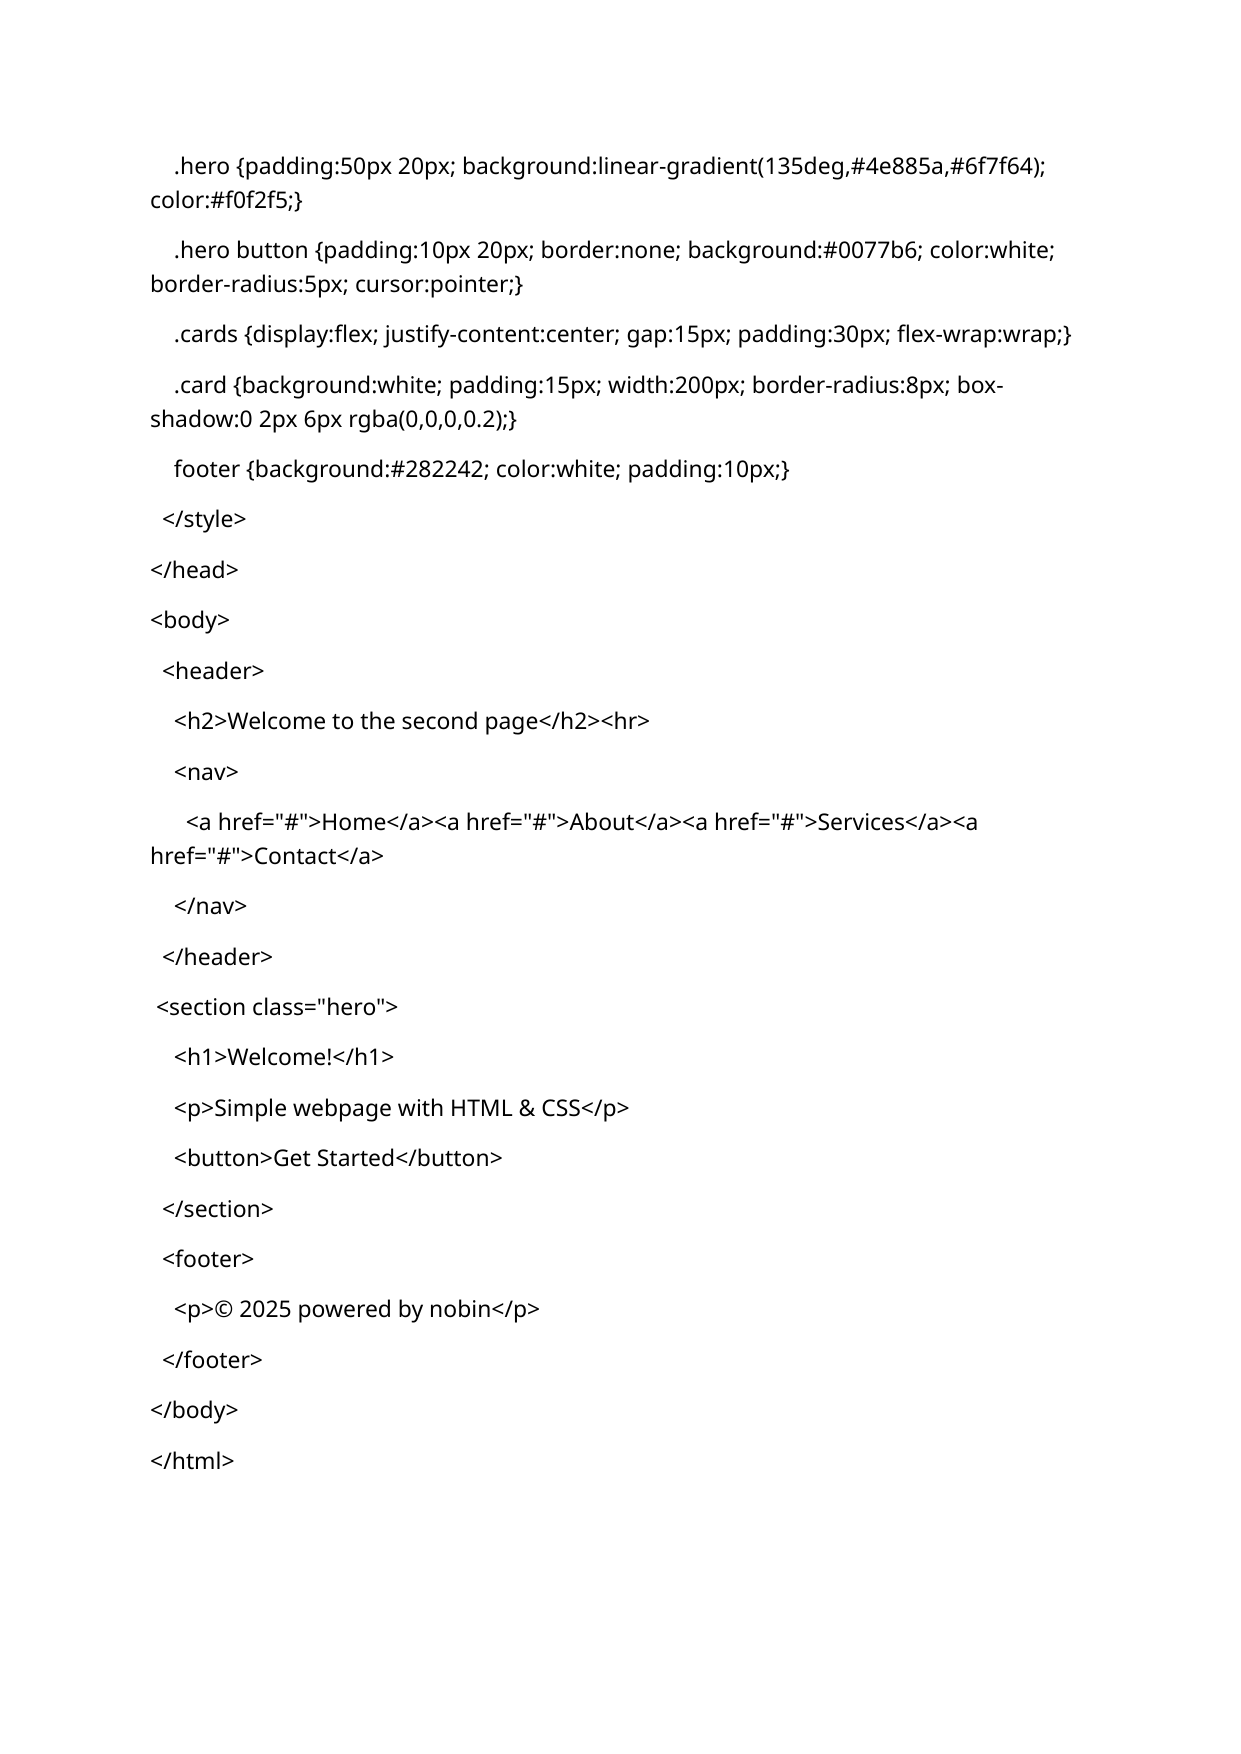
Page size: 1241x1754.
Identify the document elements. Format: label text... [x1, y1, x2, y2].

text </html> [150, 1444, 1090, 1476]
text <p>Simple webpage with HTML & CSS</p> [150, 1092, 1090, 1123]
text <header> [150, 654, 1090, 686]
text </style> [150, 503, 1090, 534]
text <h1>Welcome!</h1> [150, 1041, 1090, 1072]
text </nav> [150, 890, 1090, 921]
text <footer> [150, 1243, 1090, 1274]
text footer {background:#282242; color:white; padding:10px;} [150, 453, 1090, 484]
text <nav> [150, 755, 1090, 787]
text </body> [150, 1394, 1090, 1425]
text <button>Get Started</button> [150, 1142, 1090, 1173]
text <section class="hero"> [150, 991, 1090, 1022]
text </footer> [150, 1344, 1090, 1375]
text .cards {display:flex; justify-content:center; gap:15px; padding:30px; flex-wrap:wrap;} [150, 318, 1090, 349]
text <a href="#">Home</a><a href="#">About</a><a href="#">Services</a><a href="#">Contact</a> [150, 806, 1090, 871]
text .hero button {padding:10px 20px; border:none; background:#0077b6; color:white; border-radius:5px; cursor:pointer;} [150, 234, 1090, 299]
text </head> [150, 554, 1090, 585]
text .card {background:white; padding:15px; width:200px; border-radius:8px; box-shadow:0 2px 6px rgba(0,0,0,0.2);} [150, 369, 1090, 434]
text <h2>Welcome to the second page</h2><hr> [150, 705, 1090, 736]
text <p>© 2025 powered by nobin</p> [150, 1293, 1090, 1324]
text <body> [150, 604, 1090, 635]
text </section> [150, 1192, 1090, 1224]
text </header> [150, 940, 1090, 972]
text .hero {padding:50px 20px; background:linear-gradient(135deg,#4e885a,#6f7f64); color:#f0f2f5;} [150, 150, 1090, 215]
